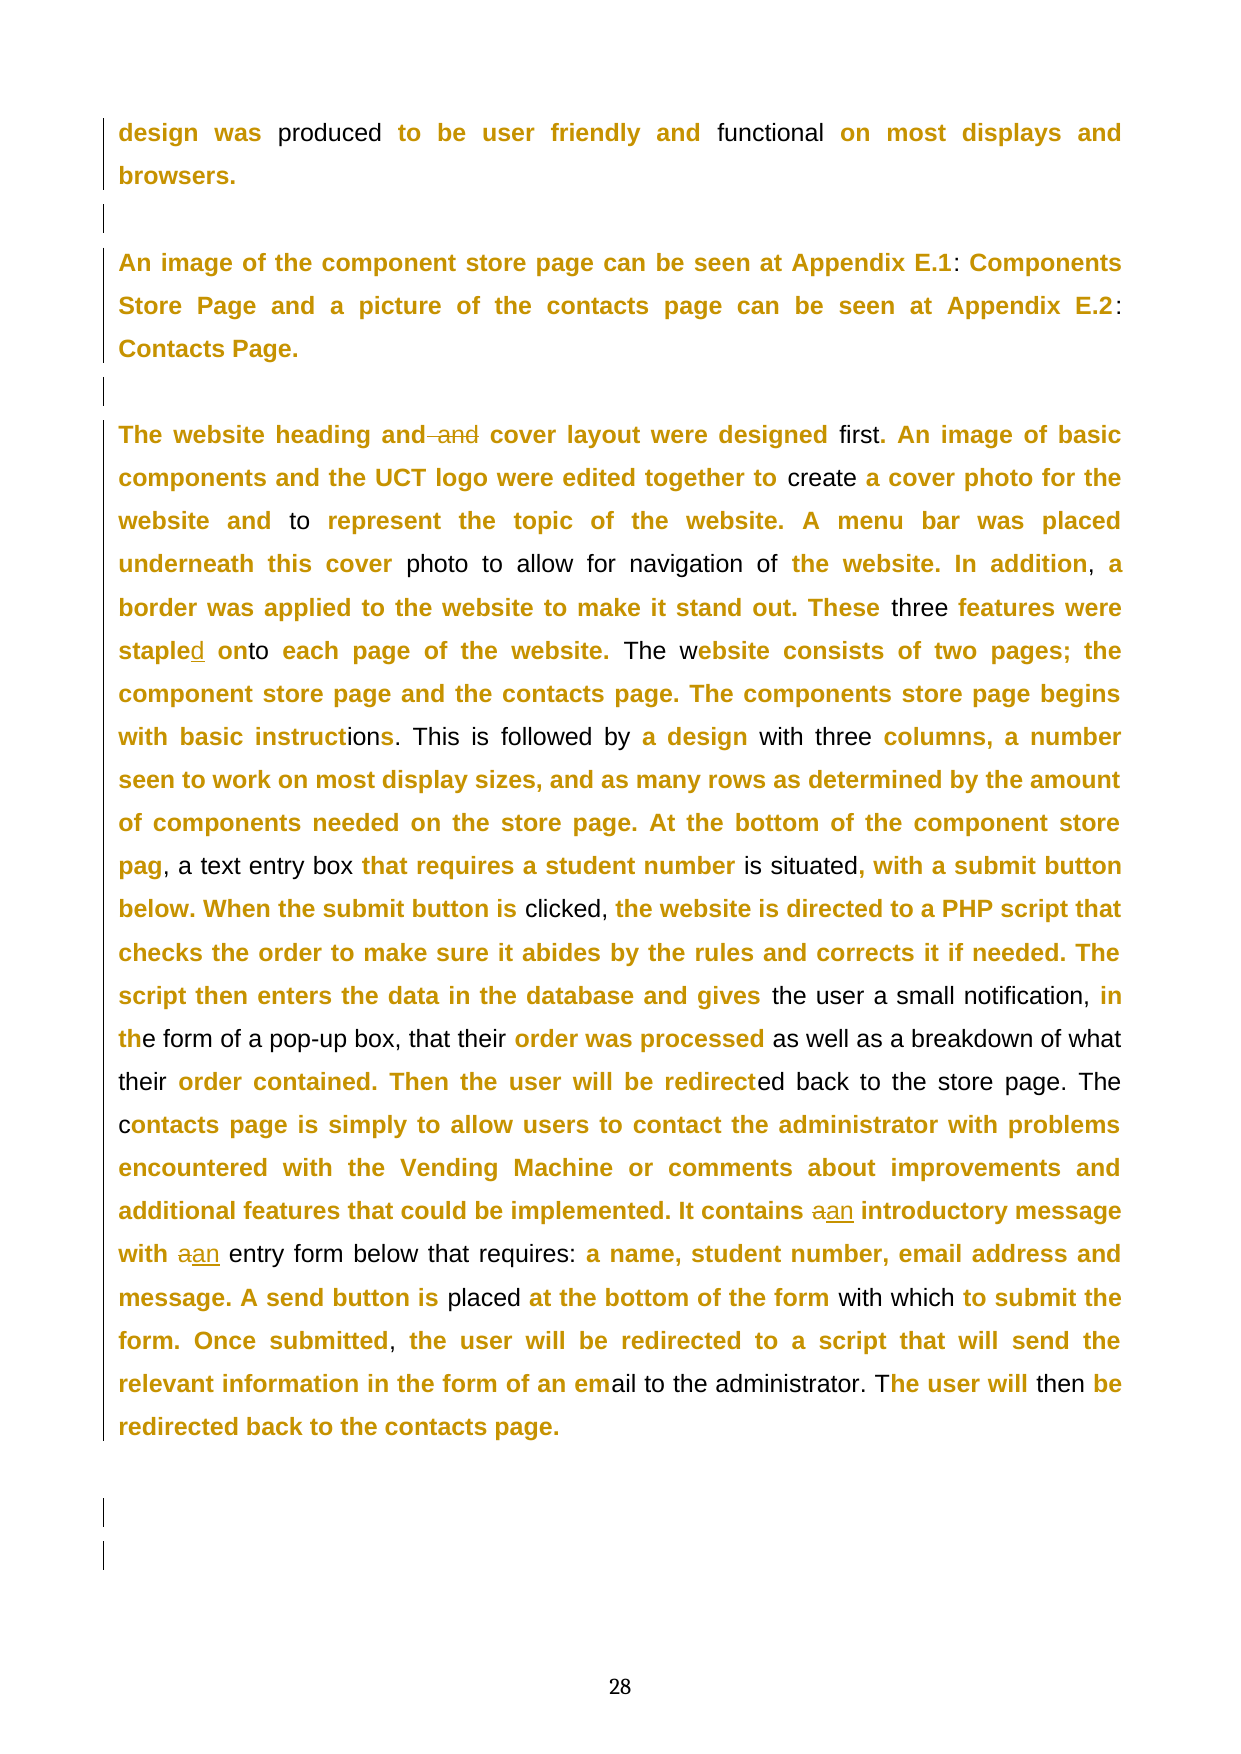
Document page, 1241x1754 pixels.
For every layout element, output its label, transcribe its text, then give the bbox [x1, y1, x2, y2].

text An image of the component store page can be seen at Appendix E.1: Components Store Page and a picture of the contacts page can be seen at Appendix E.2: Contacts Page. [118, 247, 1122, 362]
text The website heading and cover layout were designed first. An image of basic components and the UCT logo were edited together to create a cover photo for the website and to represent the topic of the website. A menu bar was placed underneath this cover photo to allow for navigation of the website. In addition, a border was applied to the website to make it stand out. These three features were staple onto each page of the website. The website consists of two pages; the component store page and the contacts page. The components store page begins with basic instructions. This is followed by a design with three columns, a number seen to work on most display sizes, and as many rows as determined by the amount of components needed on the store page. At the bottom of the component store pag, a text entry box that requires a student number is situated, with a submit button below. When the submit button is clicked, the website is directed to a PHP script that checks the order to make sure it abides by the rules and corrects it if needed. The script then enters the data in the database and gives the user a small notification, in the form of a pop-up box, that their order was processed as well as a breakdown of what their order contained. Then the user will be redirected back to the store page. The contacts page is simply to allow users to contact the administrator with problems encountered with the Vending Machine or comments about improvements and additional features that could be implemented. It contains introductory message with entry form below that requires: a name, student number, email address and message. A send button is placed at the bottom of the form with which to submit the form. Once submitted, the user will be redirected to a script that will send the relevant information in the form of an email to the administrator. The user will then be redirected back to the contacts page. [118, 420, 1122, 1441]
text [118, 118, 1122, 190]
